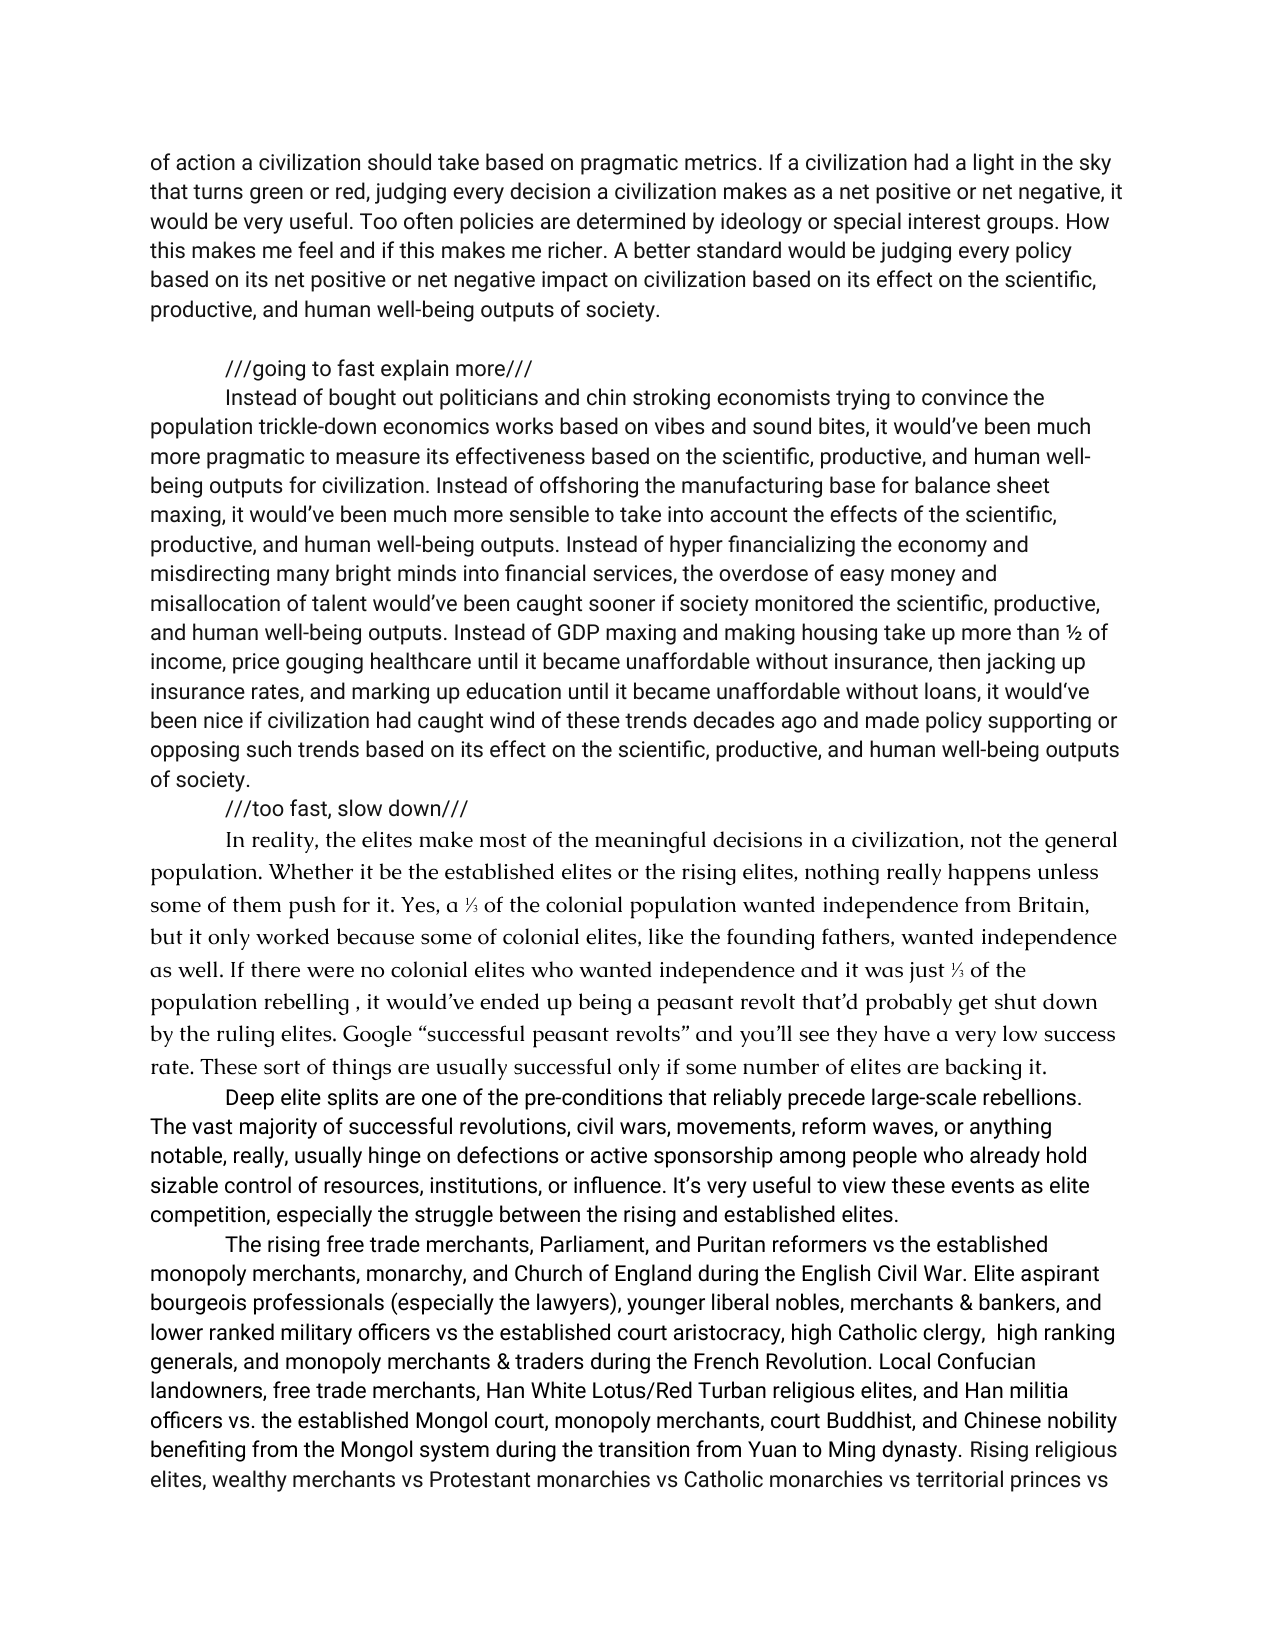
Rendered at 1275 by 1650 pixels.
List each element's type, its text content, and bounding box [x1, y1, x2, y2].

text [150, 150, 1125, 322]
text ///going to fast explain more/// [150, 356, 1125, 381]
text Instead of bought out politicians and chin stroking economists trying to convince the population trickle-down economics works based on vibes and sound bites, it would’ve been much more pragmatic to measure its effectiveness based on the scientific, productive, and human well-being outputs for civilization. Instead of offshoring the manufacturing base for balance sheet maxing, it would’ve been much more sensible to take into account the effects of the scientific, productive, and human well-being outputs. Instead of hyper financializing the economy and misdirecting many bright minds into financial services, the overdose of easy money and misallocation of talent would’ve been caught sooner if society monitored the scientific, productive, and human well-being outputs. Instead of GDP maxing and making housing take up more than ½ of income, price gouging healthcare until it became unaffordable without insurance, then jacking up insurance rates, and marking up education until it became unaffordable without loans, it would‘ve been nice if civilization had caught wind of these trends decades ago and made policy supporting or opposing such trends based on its effect on the scientific, productive, and human well-being outputs of society. [150, 385, 1125, 792]
text In reality, the elites make most of the meaningful decisions in a civilization, not the general population. Whether it be the established elites or the rising elites, nothing really happens unless some of them push for it. Yes, a ⅓ of the colonial population wanted independence from Britain, but it only worked because some of colonial elites, like the founding fathers, wanted independence as well. If there were no colonial elites who wanted independence and it was just ⅓ of the population rebelling , it would’ve ended up being a peasant revolt that’d probably get shut down by the ruling elites. Google “successful peasant revolts” and you’ll see they have a very low success rate. These sort of things are usually successful only if some number of elites are backing it. [150, 826, 1125, 1081]
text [150, 1232, 1125, 1492]
text Deep elite splits are one of the pre-conditions that reliably precede large-scale rebellions. The vast majority of successful revolutions, civil wars, movements, reform waves, or anything notable, really, usually hinge on defections or active sponsorship among people who already hold sizable control of resources, institutions, or influence. It’s very useful to view these events as elite competition, especially the struggle between the rising and established elites. [150, 1085, 1125, 1228]
text ///too fast, slow down/// [150, 796, 1125, 822]
